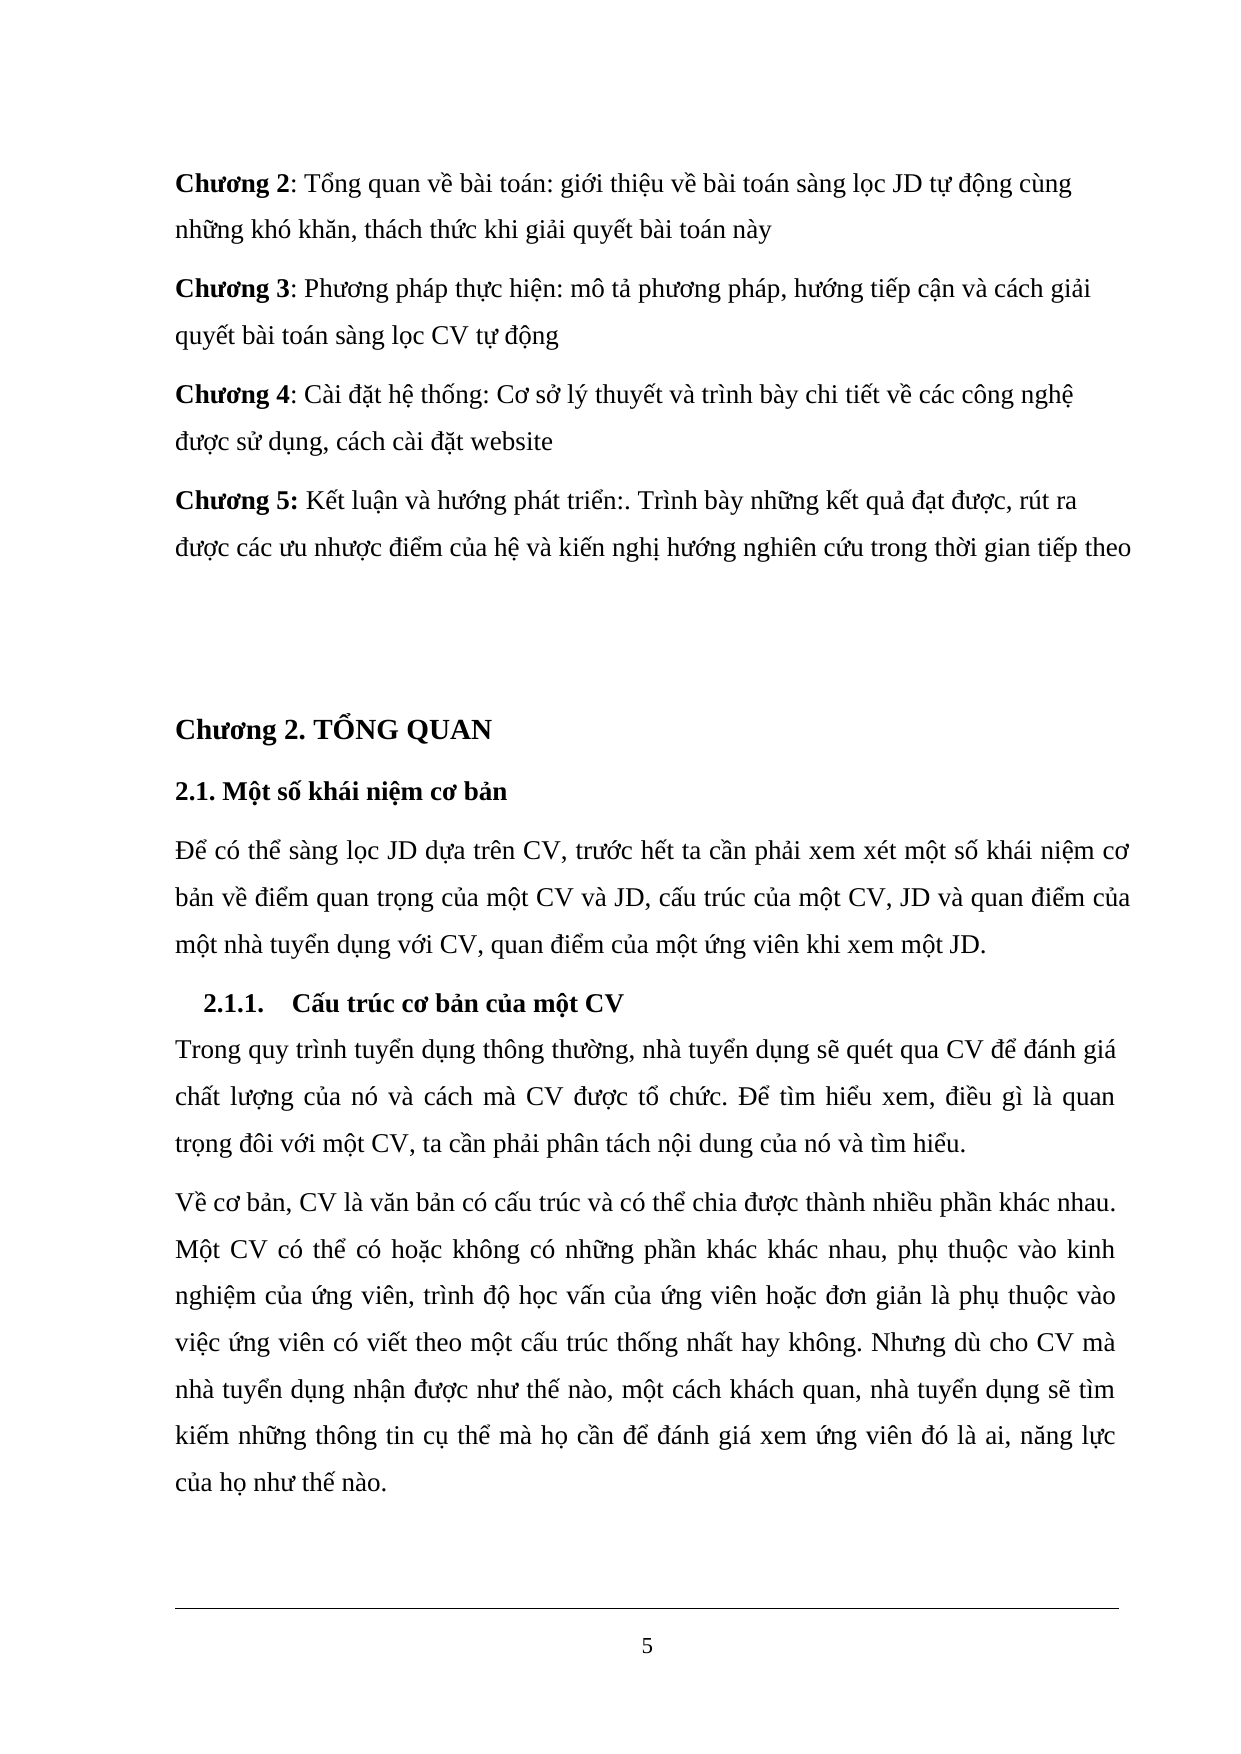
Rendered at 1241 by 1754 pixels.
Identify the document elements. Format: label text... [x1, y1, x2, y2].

text Chương 2: Tổng quan về bài toán: giới thiệu về bài toán sàng lọc JD tự động cùng những khó khăn, thách thức khi giải quyết bài toán này [175, 167, 1132, 244]
text Chương 3: Phương pháp thực hiện: mô tả phương pháp, hướng tiếp cận và cách giải quyết bài toán sàng lọc CV tự động [175, 272, 1132, 350]
subtitle 2.1. Một số khái niệm cơ bản [175, 775, 1132, 806]
text Chương 5: Kết luận và hướng phát triển:. Trình bày những kết quả đạt được, rút ra được các ưu nhược điểm của hệ và kiến nghị hướng nghiên cứu trong thời gian tiếp theo [175, 484, 1132, 562]
text Trong quy trình tuyển dụng thông thường, nhà tuyển dụng sẽ quét qua CV để đánh giá chất lượng của nó và cách mà CV được tổ chức. Để tìm hiểu xem, điều gì là quan trọng đôi với một CV, ta cần phải phân tách nội dung của nó và tìm hiểu. [175, 1033, 1117, 1158]
text Về cơ bản, CV là văn bản có cấu trúc và có thể chia được thành nhiều phần khác nhau. Một CV có thể có hoặc không có những phần khác khác nhau, phụ thuộc vào kinh nghiệm của ứng viên, trình độ học vấn của ứng viên hoặc đơn giản là phụ thuộc vào việc ứng viên có viết theo một cấu trúc thống nhất hay không. Nhưng dù cho CV mà nhà tuyển dụng nhận được như thế nào, một cách khách quan, nhà tuyển dụng sẽ tìm kiếm những thông tin cụ thể mà họ cần để đánh giá xem ứng viên đó là ai, năng lực của họ như thế nào. [175, 1186, 1117, 1497]
subtitle Cấu trúc cơ bản của một CV [203, 987, 1192, 1018]
text Chương 4: Cài đặt hệ thống: Cơ sở lý thuyết và trình bày chi tiết về các công nghệ được sử dụng, cách cài đặt website [175, 378, 1132, 456]
text Để có thể sàng lọc JD dựa trên CV, trước hết ta cần phải xem xét một số khái niệm cơ bản về điểm quan trọng của một CV và JD, cấu trúc của một CV, JD và quan điểm của một nhà tuyển dụng với CV, quan điểm của một ứng viên khi xem một JD. [175, 834, 1132, 959]
subtitle Chương 2. TỔNG QUAN [175, 712, 1132, 746]
